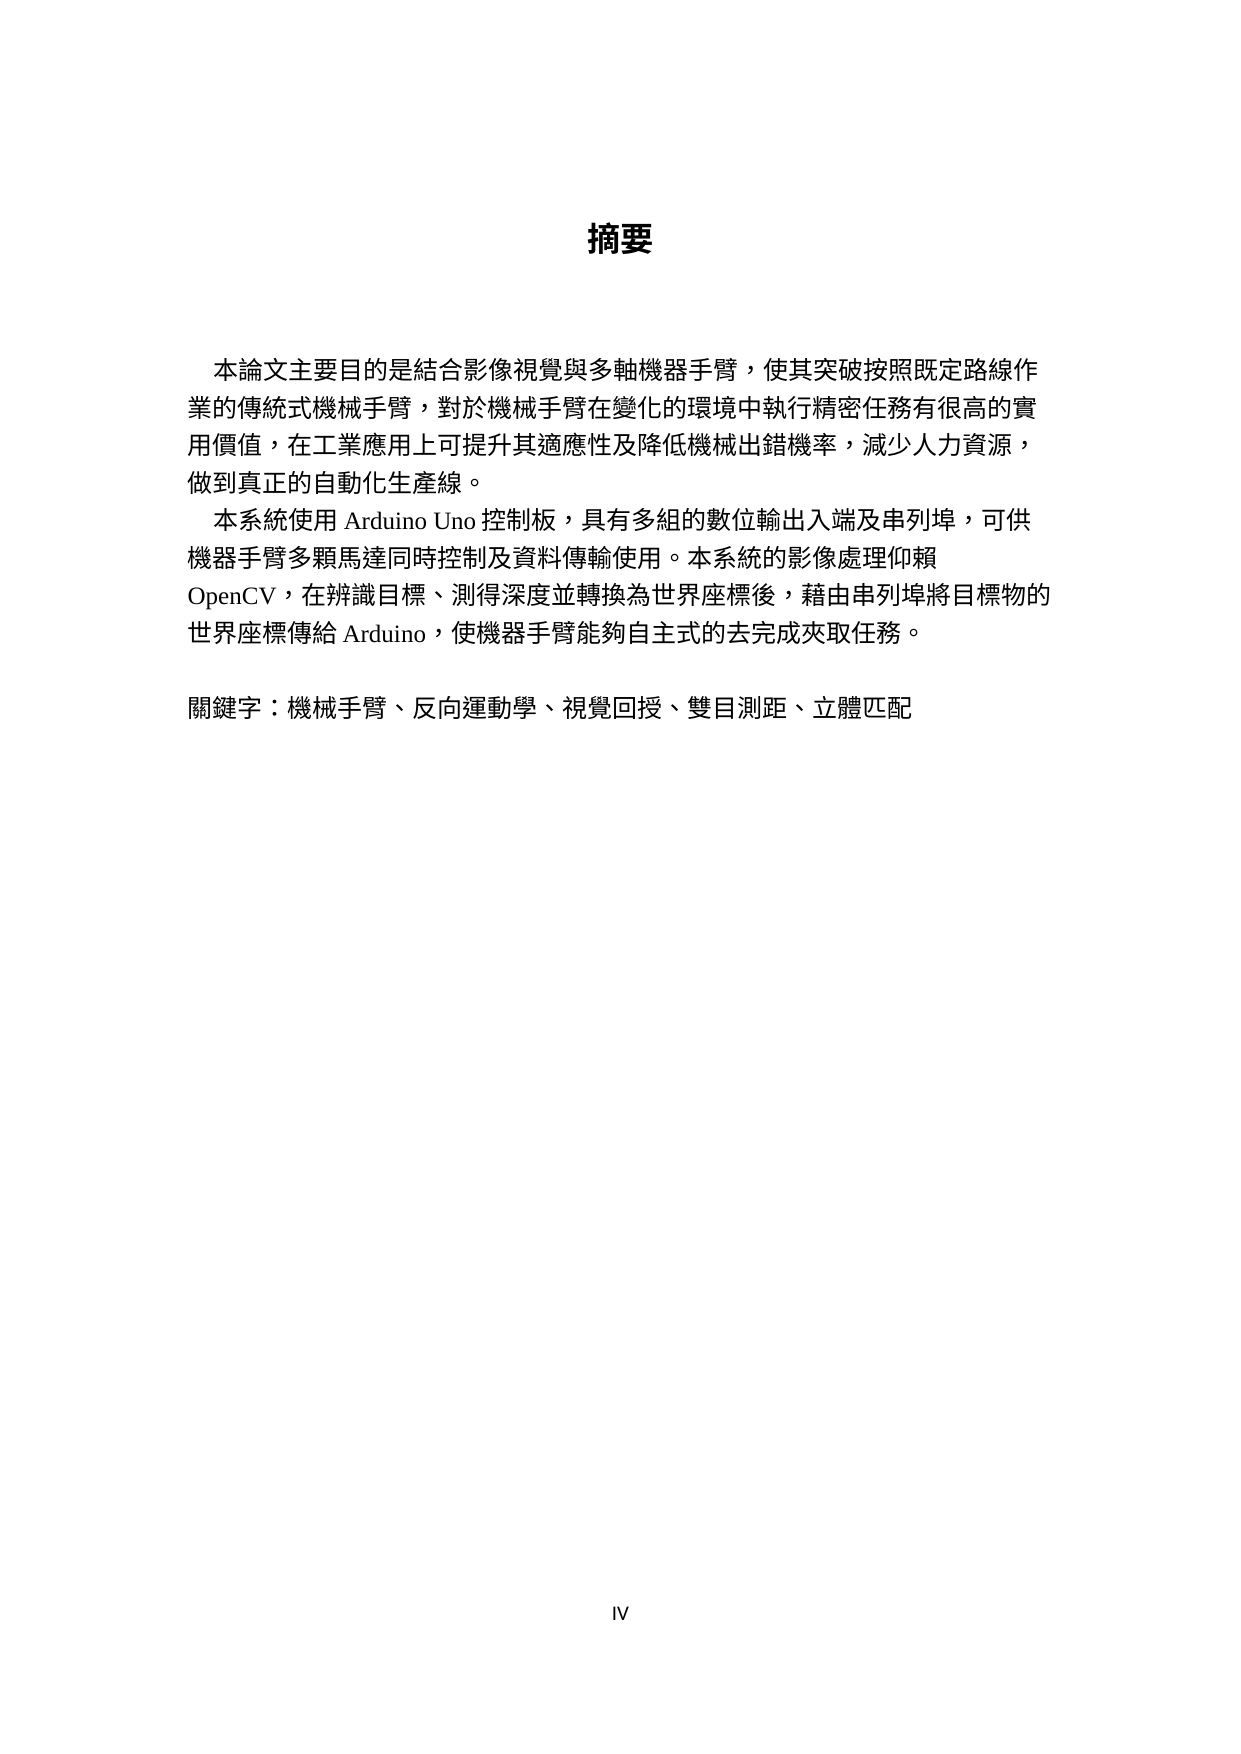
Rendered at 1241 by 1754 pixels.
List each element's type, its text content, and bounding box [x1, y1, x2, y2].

text 摘要 [187, 200, 1053, 275]
text 本系統使用Arduino Uno控制板，具有多組的數位輸出入端及串列埠，可供機器手臂多顆馬達同時控制及資料傳輸使用。本系統的影像處理仰賴OpenCV，在辨識目標、測得深度並轉換為世界座標後，藉由串列埠將目標物的世界座標傳給Arduino，使機器手臂能夠自主式的去完成夾取任務。 [187, 500, 1053, 650]
text 關鍵字：機械手臂、反向運動學、視覺回授、雙目測距、立體匹配 [187, 687, 1053, 725]
text 本論文主要目的是結合影像視覺與多軸機器手臂，使其突破按照既定路線作業的傳統式機械手臂，對於機械手臂在變化的環境中執行精密任務有很高的實用價值，在工業應用上可提升其適應性及降低機械出錯機率，減少人力資源，做到真正的自動化生產線。 [187, 350, 1053, 500]
